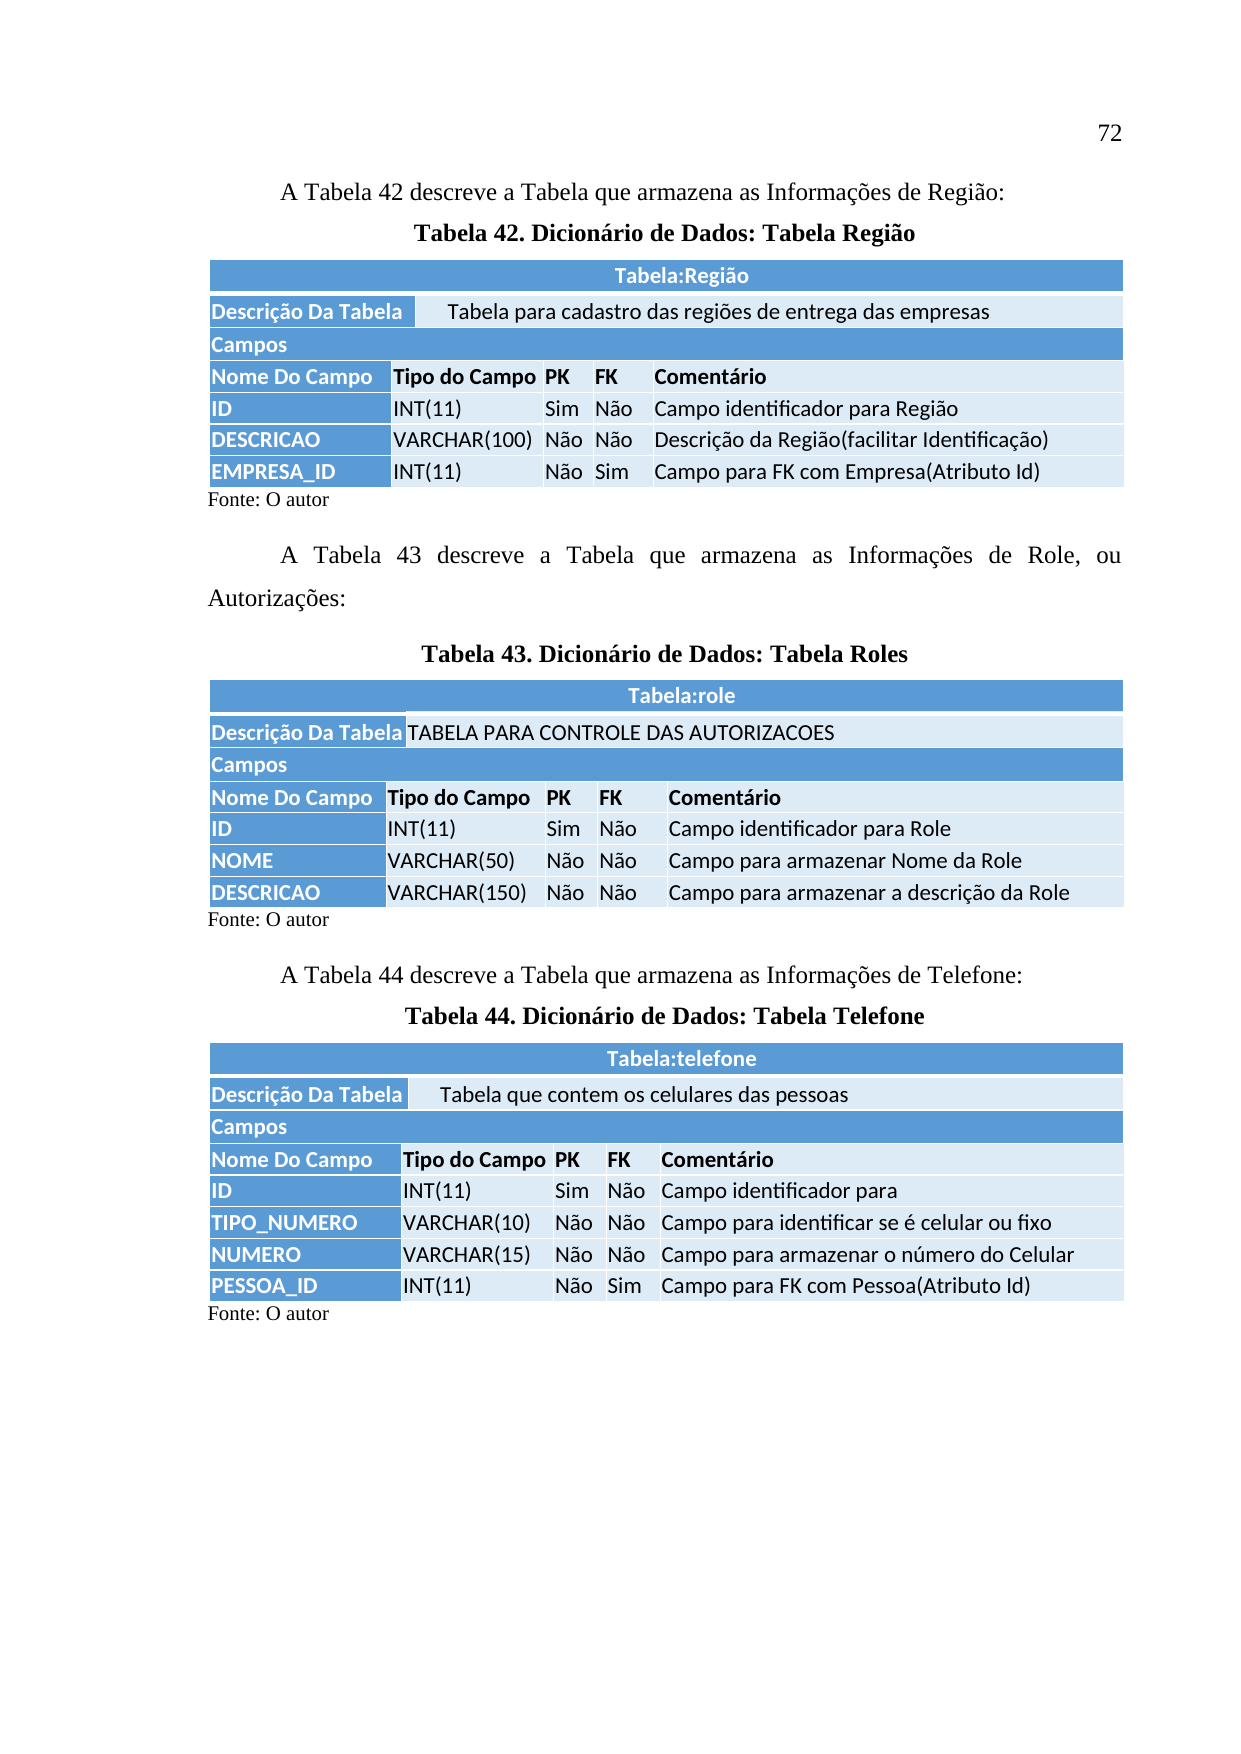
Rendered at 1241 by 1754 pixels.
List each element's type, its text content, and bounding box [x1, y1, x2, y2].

text Tabela 43. Dicionário de Dados: Tabela Roles [207, 639, 1122, 668]
table_cell Sim [544, 393, 593, 423]
text A Tabela 43 descreve a Tabela que armazena as Informações de Role, ou Autorizações: [207, 540, 1122, 612]
text A Tabela 42 descreve a Tabela que armazena as Informações de Região: [207, 177, 1122, 206]
table_cell Descrição da Região(facilitar Identificação) [654, 424, 1124, 455]
table_cell INT(11) [392, 393, 543, 423]
table_cell Não [546, 877, 597, 907]
table_cell Não [598, 877, 667, 907]
table_cell VARCHAR(150) [387, 877, 545, 907]
table_cell Campos [210, 1111, 1123, 1143]
table_cell ID [210, 393, 391, 423]
table_cell FK [598, 782, 667, 812]
table_cell Não [554, 1239, 606, 1269]
table_cell Não [598, 845, 667, 876]
text Fonte: O autor [207, 487, 1122, 511]
table_cell DESCRICAO [210, 877, 386, 907]
table_cell Sim [593, 456, 653, 487]
table_cell VARCHAR(10) [402, 1207, 553, 1238]
table_cell ID [210, 1176, 401, 1206]
table_cell Sim [546, 813, 597, 844]
table_cell TIPO_NUMERO [210, 1207, 401, 1238]
table_cell Tipo do Campo [392, 361, 543, 392]
table_cell Comentário [668, 782, 1124, 812]
table_cell VARCHAR(50) [387, 845, 545, 876]
table_cell PK [554, 1144, 606, 1174]
table_cell Campo identificador para [661, 1175, 1124, 1206]
text Tabela 44. Dicionário de Dados: Tabela Telefone [207, 1001, 1122, 1030]
table_cell Descrição Da Tabela [210, 716, 406, 747]
table_cell Não [544, 456, 593, 487]
table_cell Não [594, 393, 653, 423]
table_header Tabela:Região [210, 260, 1123, 291]
table_header Tabela:role [210, 680, 1123, 711]
table_cell Descrição Da Tabela [210, 296, 415, 327]
table_cell Campo para FK com Pessoa(Atributo Id) [661, 1270, 1124, 1301]
table_cell NOME [210, 845, 386, 876]
text A Tabela 44 descreve a Tabela que armazena as Informações de Telefone: [207, 960, 1122, 989]
table_cell Tipo do Campo [387, 782, 545, 812]
table_cell INT(11) [402, 1271, 553, 1301]
table_cell Não [554, 1271, 606, 1301]
table_cell Não [598, 813, 667, 844]
table_cell NUMERO [210, 1239, 401, 1269]
table_cell FK [607, 1144, 660, 1174]
table_cell PK [544, 361, 593, 392]
table_cell Comentário [654, 361, 1124, 392]
table_cell Campo para FK com Empresa(Atributo Id) [654, 455, 1124, 487]
table_cell EMPRESA_ID [210, 456, 391, 487]
table_cell Campos [210, 328, 1123, 360]
table_cell DESCRICAO [210, 425, 391, 455]
table_cell Não [554, 1207, 606, 1238]
table_cell Não [544, 425, 593, 455]
table_cell PESSOA_ID [210, 1271, 401, 1301]
table_cell Sim [607, 1271, 660, 1301]
table_cell Comentário [661, 1144, 1124, 1174]
table_cell TABELA PARA CONTROLE DAS AUTORIZACOES [407, 716, 1123, 747]
table_cell Tabela para cadastro das regiões de entrega das empresas [416, 296, 1123, 327]
table_cell PK [546, 782, 597, 812]
table_cell Descrição Da Tabela [210, 1078, 408, 1109]
table_cell Não [607, 1207, 660, 1238]
table_cell Sim [554, 1176, 606, 1206]
table_cell Tipo do Campo [402, 1144, 553, 1174]
table_cell Não [607, 1176, 660, 1206]
table_cell Não [607, 1239, 660, 1269]
table_cell INT(11) [391, 456, 543, 487]
table_cell Não [546, 845, 597, 876]
table_cell FK [594, 361, 653, 392]
text Fonte: O autor [207, 907, 1122, 931]
table_cell INT(11) [387, 813, 545, 844]
table_cell VARCHAR(15) [402, 1239, 553, 1269]
table_cell INT(11) [402, 1176, 553, 1206]
table_cell Campo para armazenar Nome da Role [668, 844, 1124, 876]
table_cell Campo para armazenar o número do Celular [661, 1238, 1124, 1269]
text Fonte: O autor [207, 1301, 1122, 1325]
table_header Tabela:telefone [210, 1043, 1123, 1074]
table_cell Campo identificador para Role [668, 812, 1124, 844]
table_cell Campo para identificar se é celular ou fixo [661, 1206, 1124, 1238]
table_cell Nome Do Campo [210, 361, 391, 392]
table_cell Campos [210, 748, 1123, 781]
text Tabela 42. Dicionário de Dados: Tabela Região [207, 218, 1122, 247]
table_cell ID [210, 813, 386, 844]
table_cell Campo identificador para Região [654, 392, 1124, 423]
table_cell Campo para armazenar a descrição da Role [668, 876, 1124, 907]
table_cell Nome Do Campo [210, 782, 386, 812]
table_cell Nome Do Campo [210, 1144, 401, 1174]
table_cell VARCHAR(100) [392, 425, 543, 455]
table_cell Tabela que contem os celulares das pessoas [409, 1078, 1123, 1109]
table_cell Não [594, 425, 653, 455]
